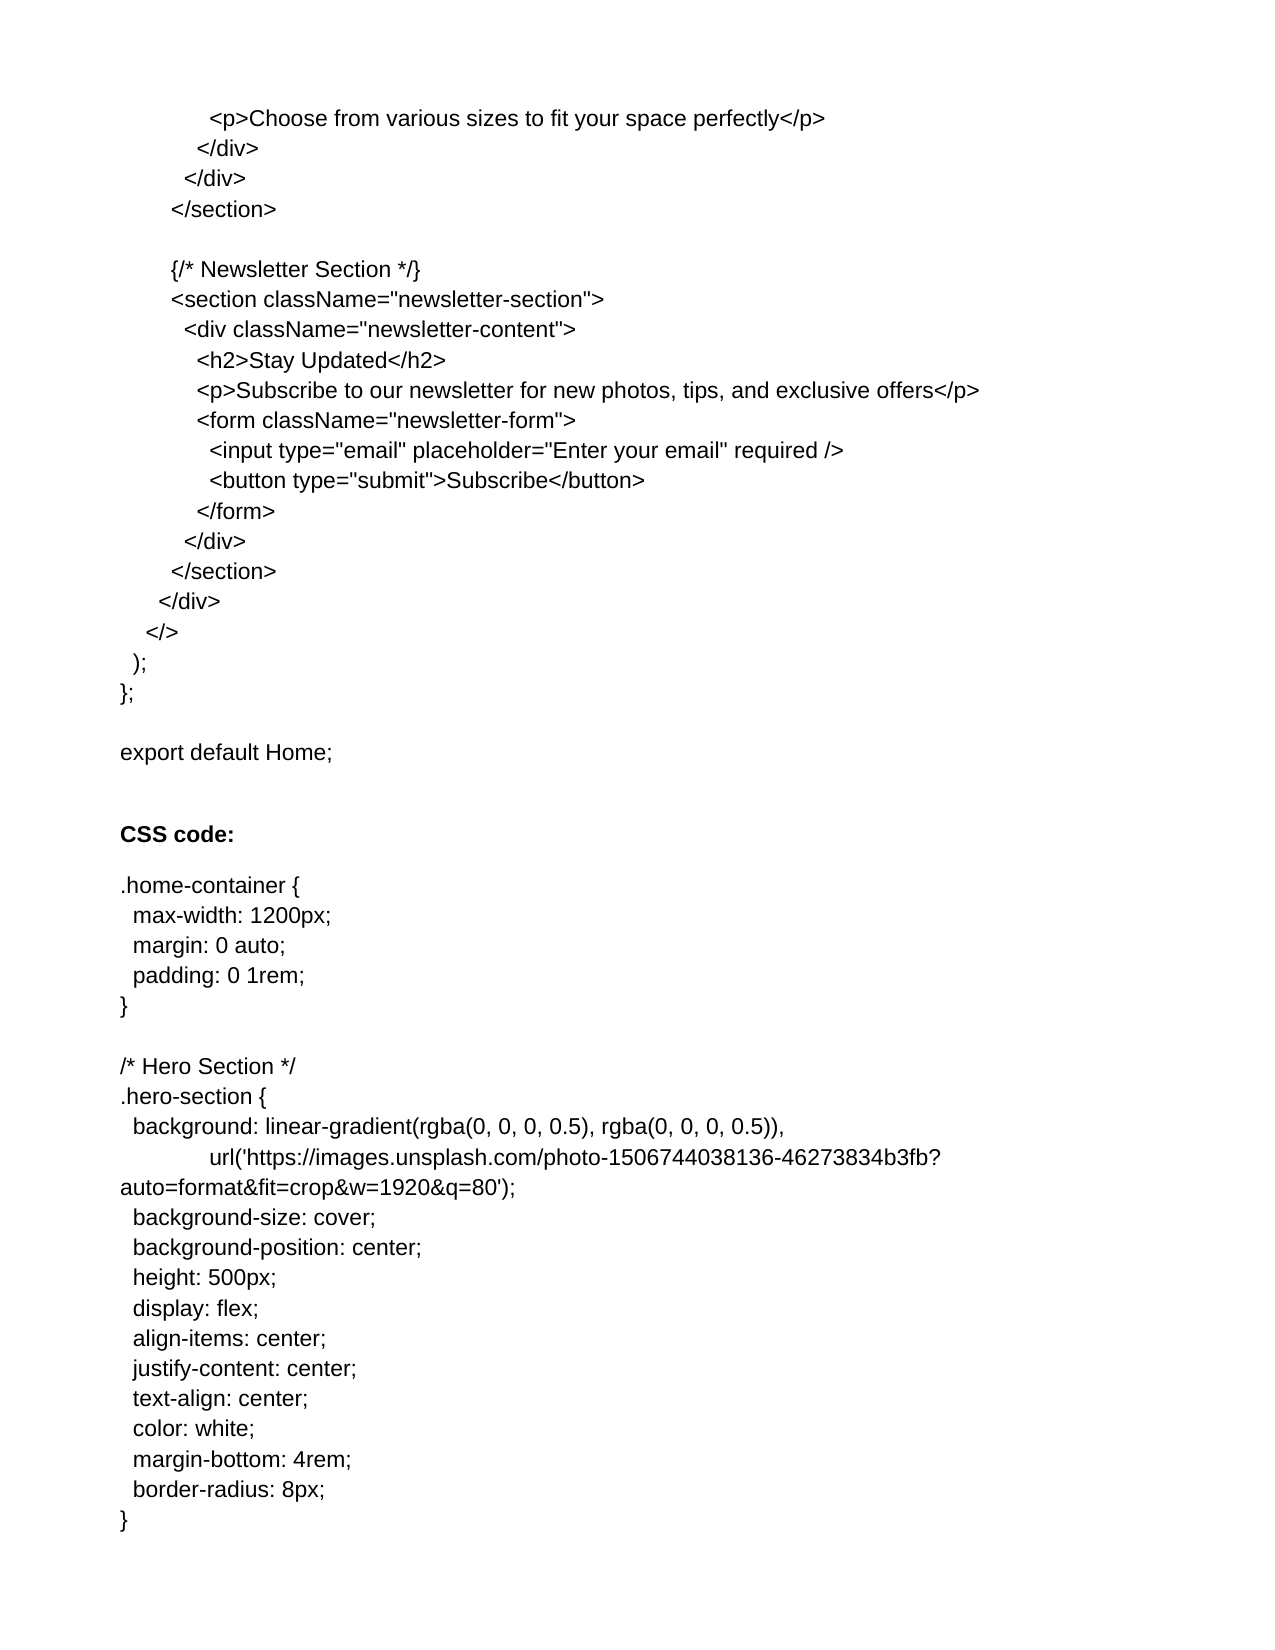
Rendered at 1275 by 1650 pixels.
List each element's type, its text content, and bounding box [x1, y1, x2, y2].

text <form className="newsletter-form"> [120, 407, 1230, 433]
text </section> [120, 196, 1230, 222]
text <p>Subscribe to our newsletter for new photos, tips, and exclusive offers</p> [120, 377, 1230, 403]
text margin: 0 auto; [120, 932, 1230, 958]
text display: flex; [120, 1294, 1230, 1321]
text </section> [120, 558, 1230, 584]
text <section className="newsletter-section"> [120, 286, 1230, 313]
text </div> [120, 588, 1230, 615]
text background-position: center; [120, 1234, 1230, 1261]
text <input type="email" placeholder="Enter your email" required /> [120, 437, 1230, 464]
text export default Home; [120, 739, 1230, 766]
text } [120, 1506, 1230, 1532]
text </> [120, 618, 1230, 645]
text background-size: cover; [120, 1204, 1230, 1230]
text </form> [120, 498, 1230, 524]
text .hero-section { [120, 1083, 1230, 1109]
text {/* Newsletter Section */} [120, 256, 1230, 282]
text background: linear-gradient(rgba(0, 0, 0, 0.5), rgba(0, 0, 0, 0.5)), [120, 1113, 1230, 1140]
text </div> [120, 165, 1230, 192]
text url('https://images.unsplash.com/photo-1506744038136-46273834b3fb?auto=format&fit=crop&w=1920&q=80'); [120, 1143, 1230, 1200]
text justify-content: center; [120, 1355, 1230, 1381]
text .home-container { [120, 872, 1230, 898]
text /* Hero Section */ [120, 1053, 1230, 1079]
text align-items: center; [120, 1325, 1230, 1351]
text } [120, 992, 1230, 1019]
text <h2>Stay Updated</h2> [120, 347, 1230, 373]
text </div> [120, 135, 1230, 162]
text ); [120, 649, 1230, 675]
text <div className="newsletter-content"> [120, 316, 1230, 343]
text margin-bottom: 4rem; [120, 1446, 1230, 1472]
text border-radius: 8px; [120, 1476, 1230, 1502]
text max-width: 1200px; [120, 902, 1230, 928]
text <button type="submit">Subscribe</button> [120, 467, 1230, 494]
text CSS code: [120, 821, 1230, 847]
text }; [120, 679, 1230, 705]
text padding: 0 1rem; [120, 962, 1230, 989]
text <p>Choose from various sizes to fit your space perfectly</p> [120, 105, 1230, 131]
text </div> [120, 528, 1230, 554]
text text-align: center; [120, 1385, 1230, 1412]
text height: 500px; [120, 1264, 1230, 1291]
text color: white; [120, 1415, 1230, 1442]
